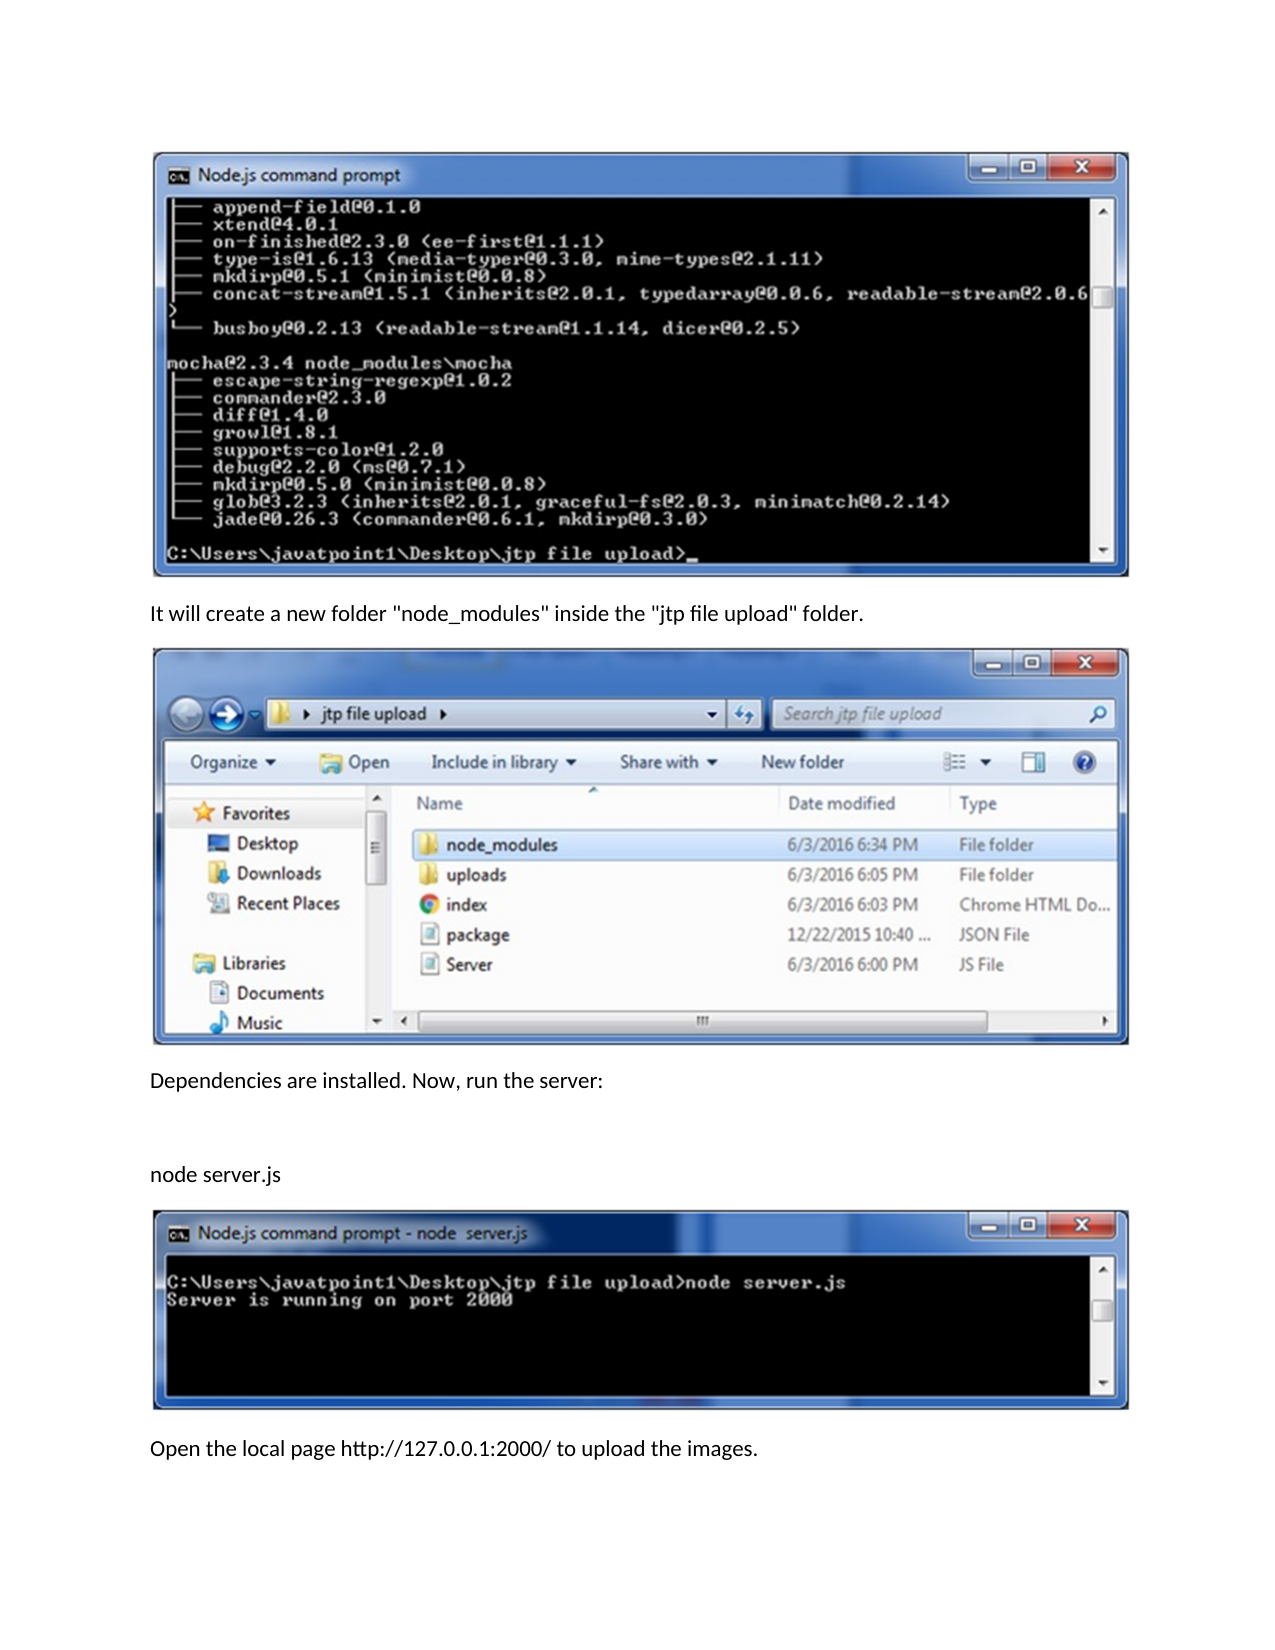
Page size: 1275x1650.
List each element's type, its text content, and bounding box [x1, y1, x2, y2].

picture [150, 1207, 1132, 1416]
text Open the local page http://127.0.0.1:2000/ to upload the images. [150, 1434, 1125, 1462]
text Dependencies are installed. Now, run the server: [150, 1067, 1125, 1095]
text It will create a new folder "node_modules" inside the "jtp file upload" folder. [150, 599, 1125, 627]
text node server.js [150, 1160, 1125, 1188]
picture [150, 645, 1132, 1048]
picture [150, 150, 1132, 580]
